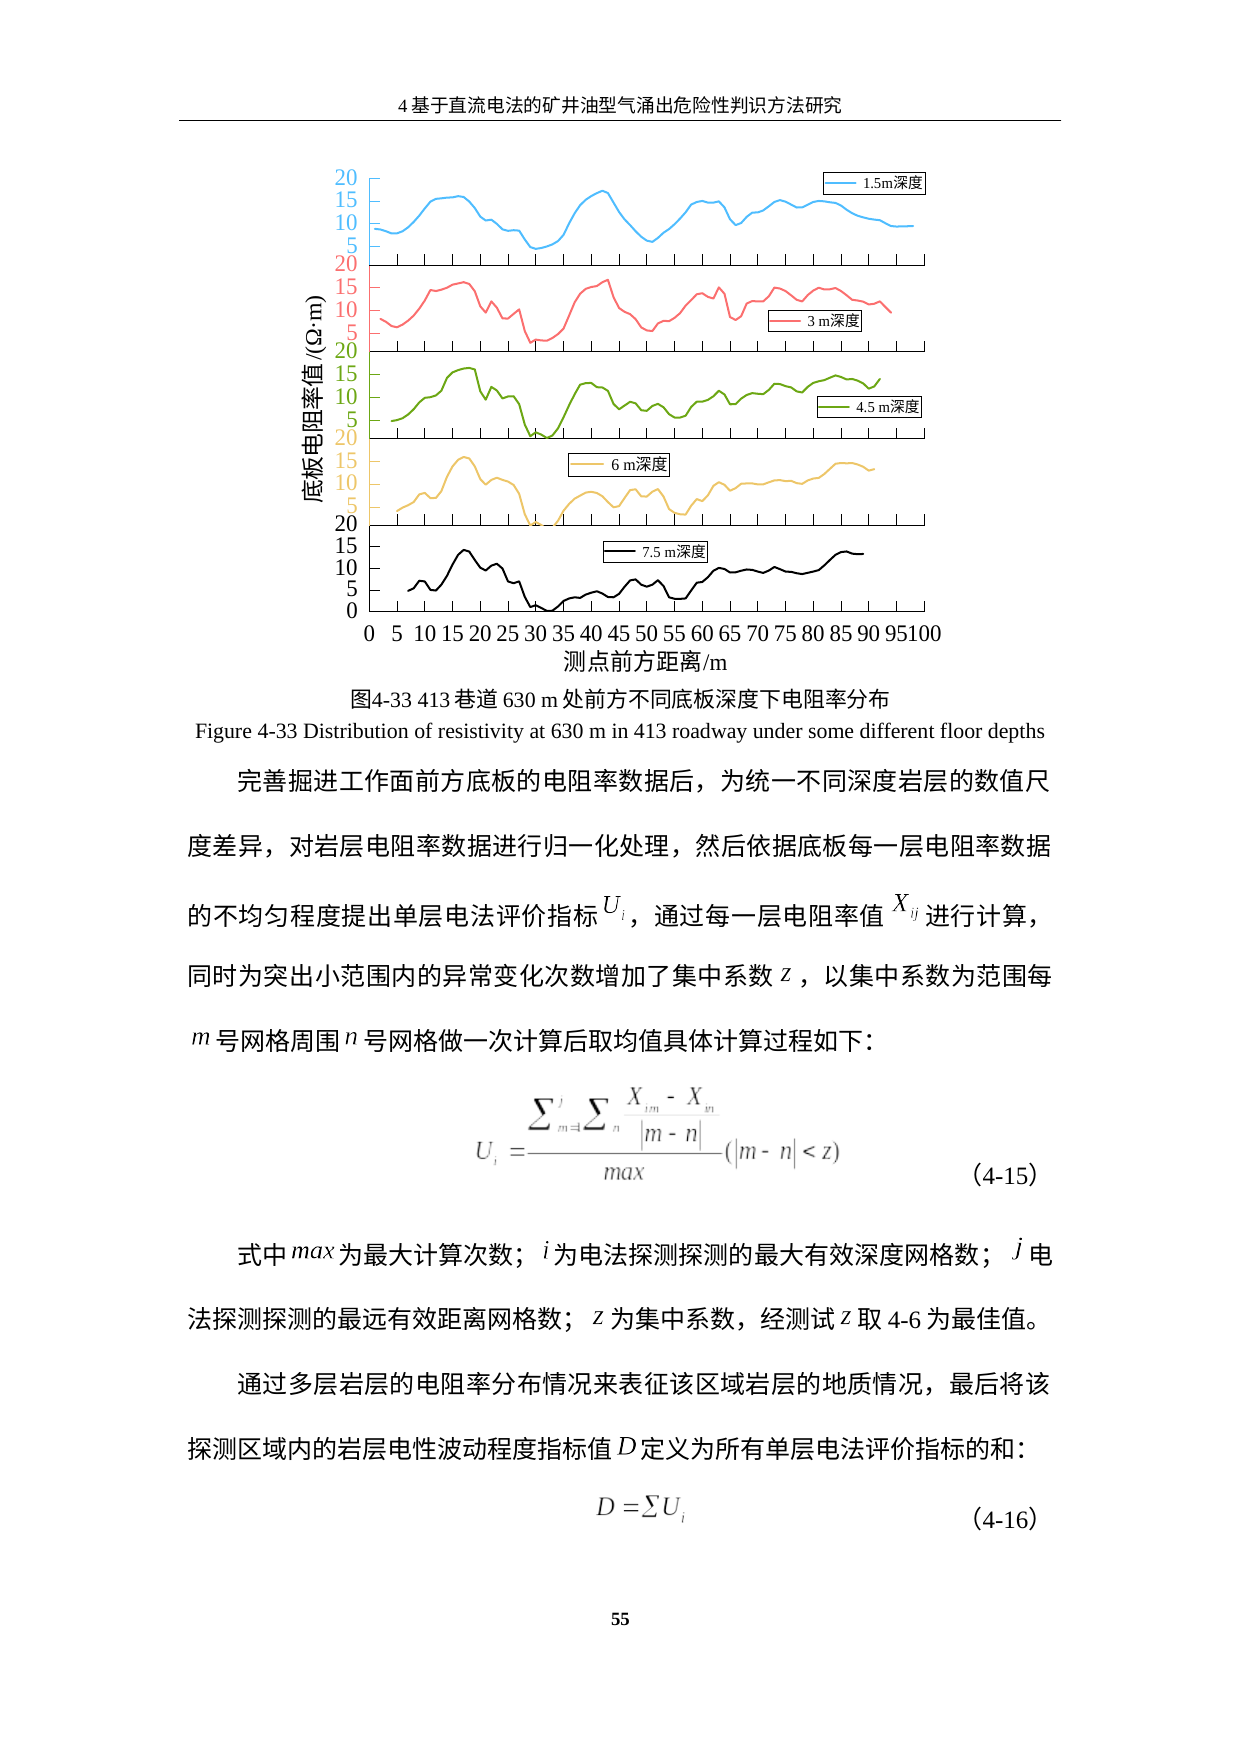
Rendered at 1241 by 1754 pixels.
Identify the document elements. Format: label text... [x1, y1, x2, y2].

text 通过多层岩层的电阻率分布情况来表征该区域岩层的地质情况，最后将该探测区域内的岩层电性波动程度指标值定义为所有单层电法评价指标的和： [187, 1350, 1053, 1480]
text 完善掘进工作面前方底板的电阻率数据后，为统一不同深度岩层的数值尺度差异，对岩层电阻率数据进行归一化处理，然后依据底板每一层电阻率数据的不均匀程度提出单层电法评价指标，通过每一层电阻率值进行计算，同时为突出小范围内的异常变化次数增加了集中系数，以集中系数为范围每号网格周围号网格做一次计算后取均值具体计算过程如下： [187, 747, 1053, 1072]
text 式中为最大计算次数；为电法探测探测的最大有效深度网格数；电法探测探测的最远有效距离网格数；为集中系数，经测试取4-6为最佳值。 [187, 1220, 1053, 1350]
